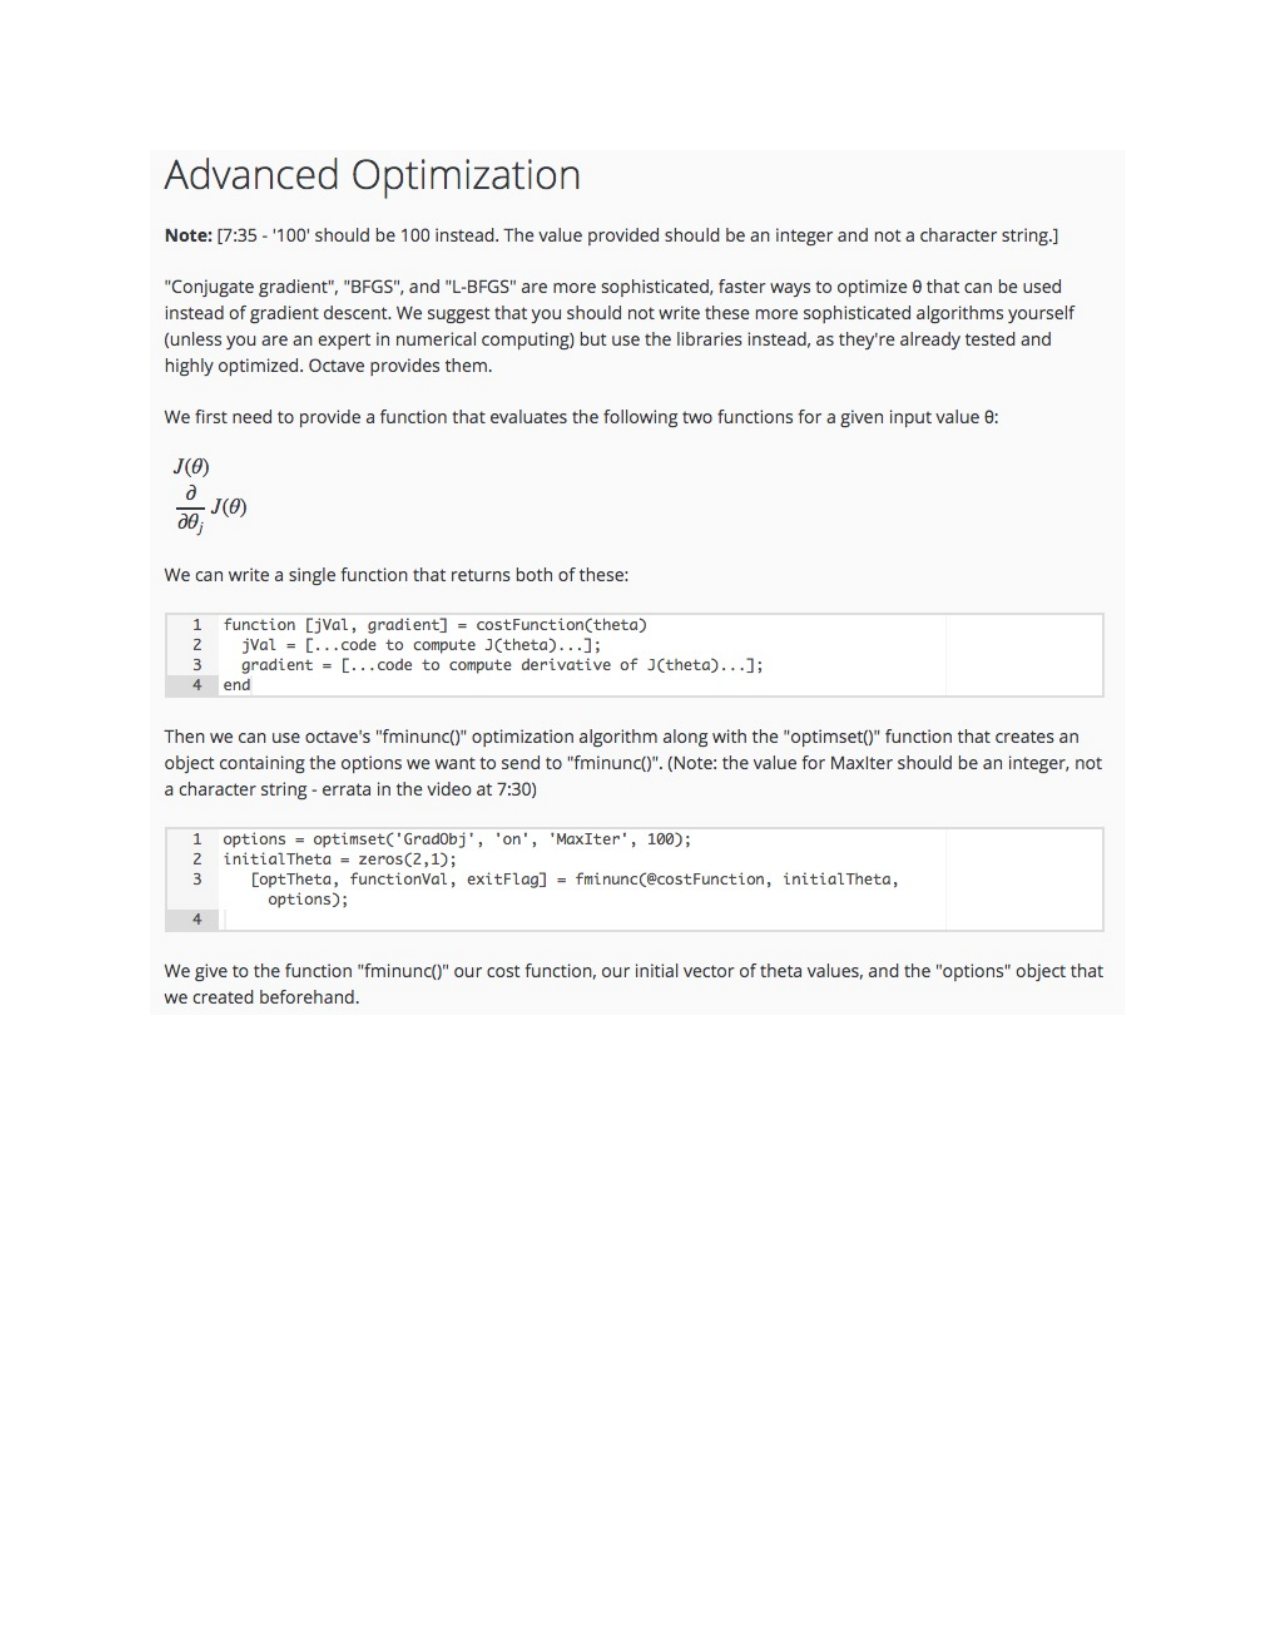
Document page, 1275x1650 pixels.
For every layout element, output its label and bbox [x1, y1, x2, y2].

picture [150, 150, 1125, 1015]
